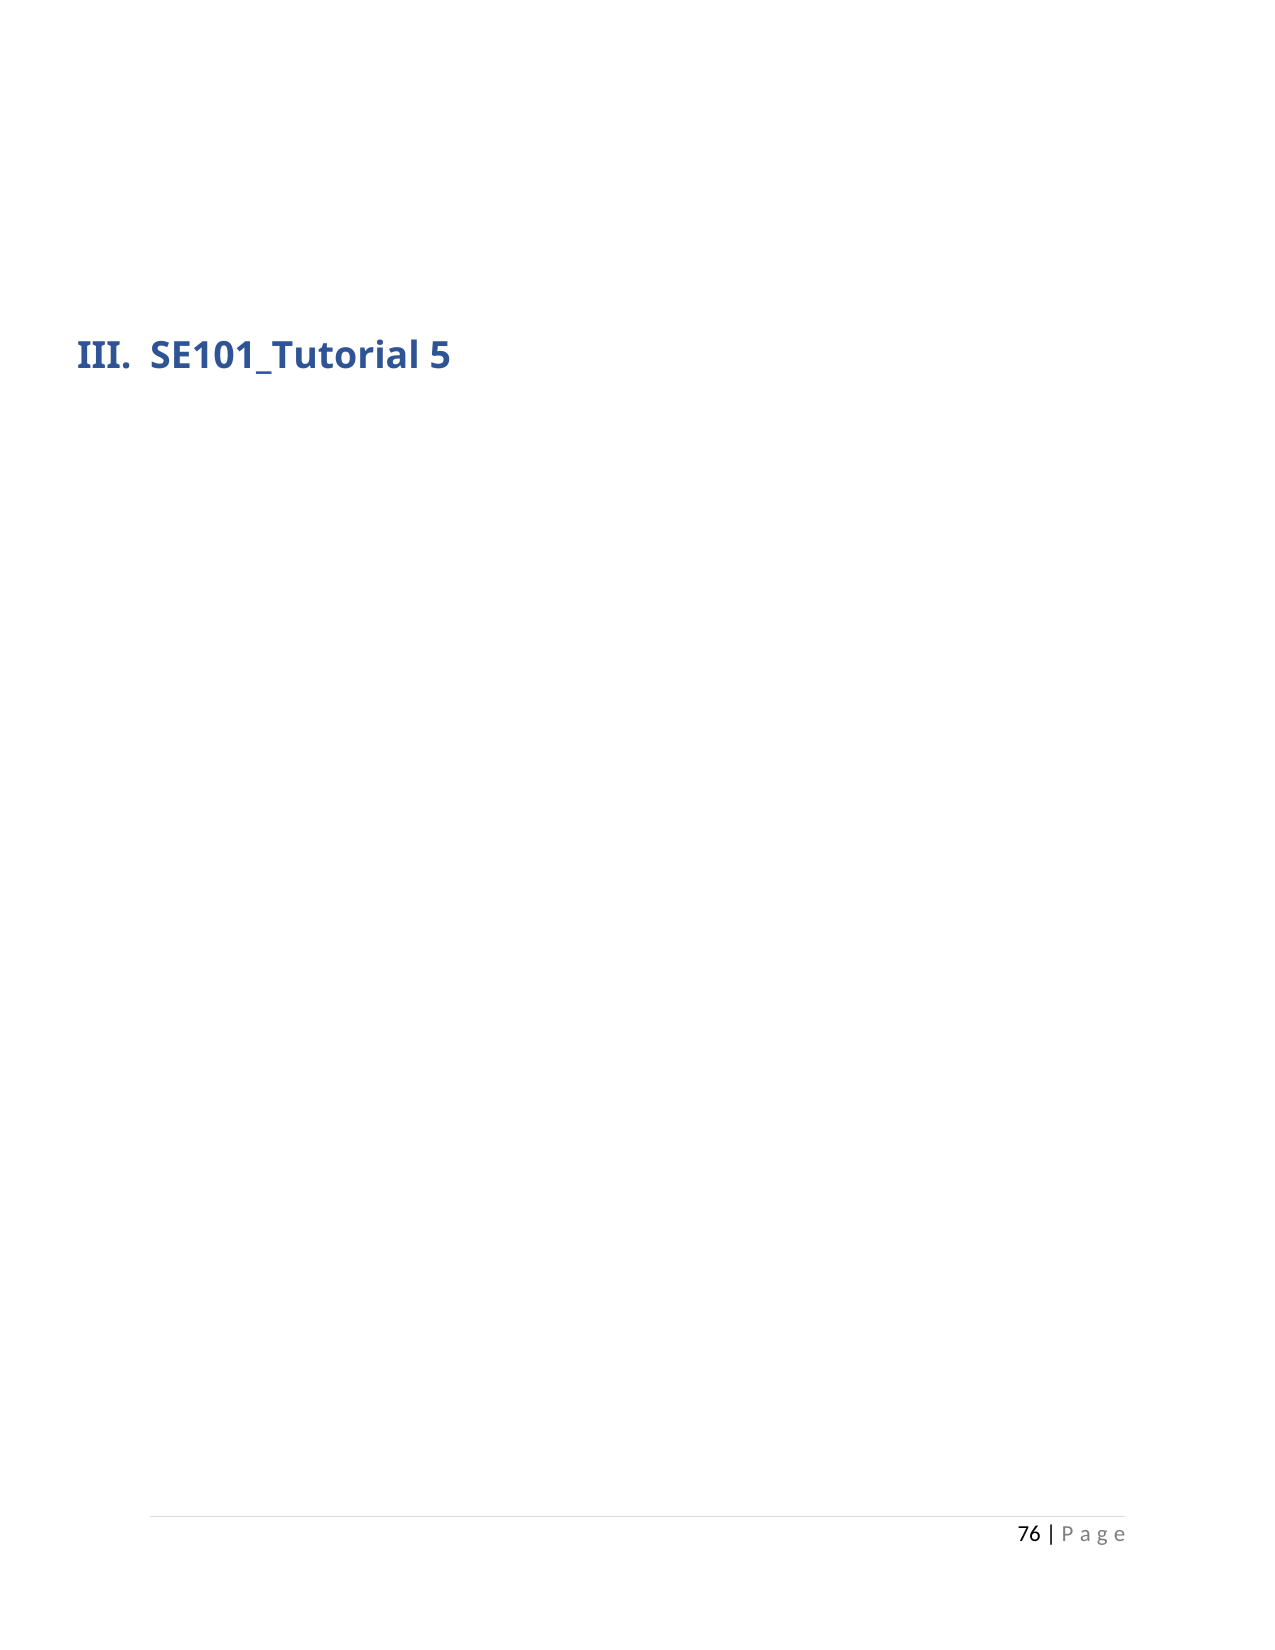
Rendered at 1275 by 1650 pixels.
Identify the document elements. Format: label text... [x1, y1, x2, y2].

subtitle SE101_Tutorial 5 [131, 328, 1125, 379]
